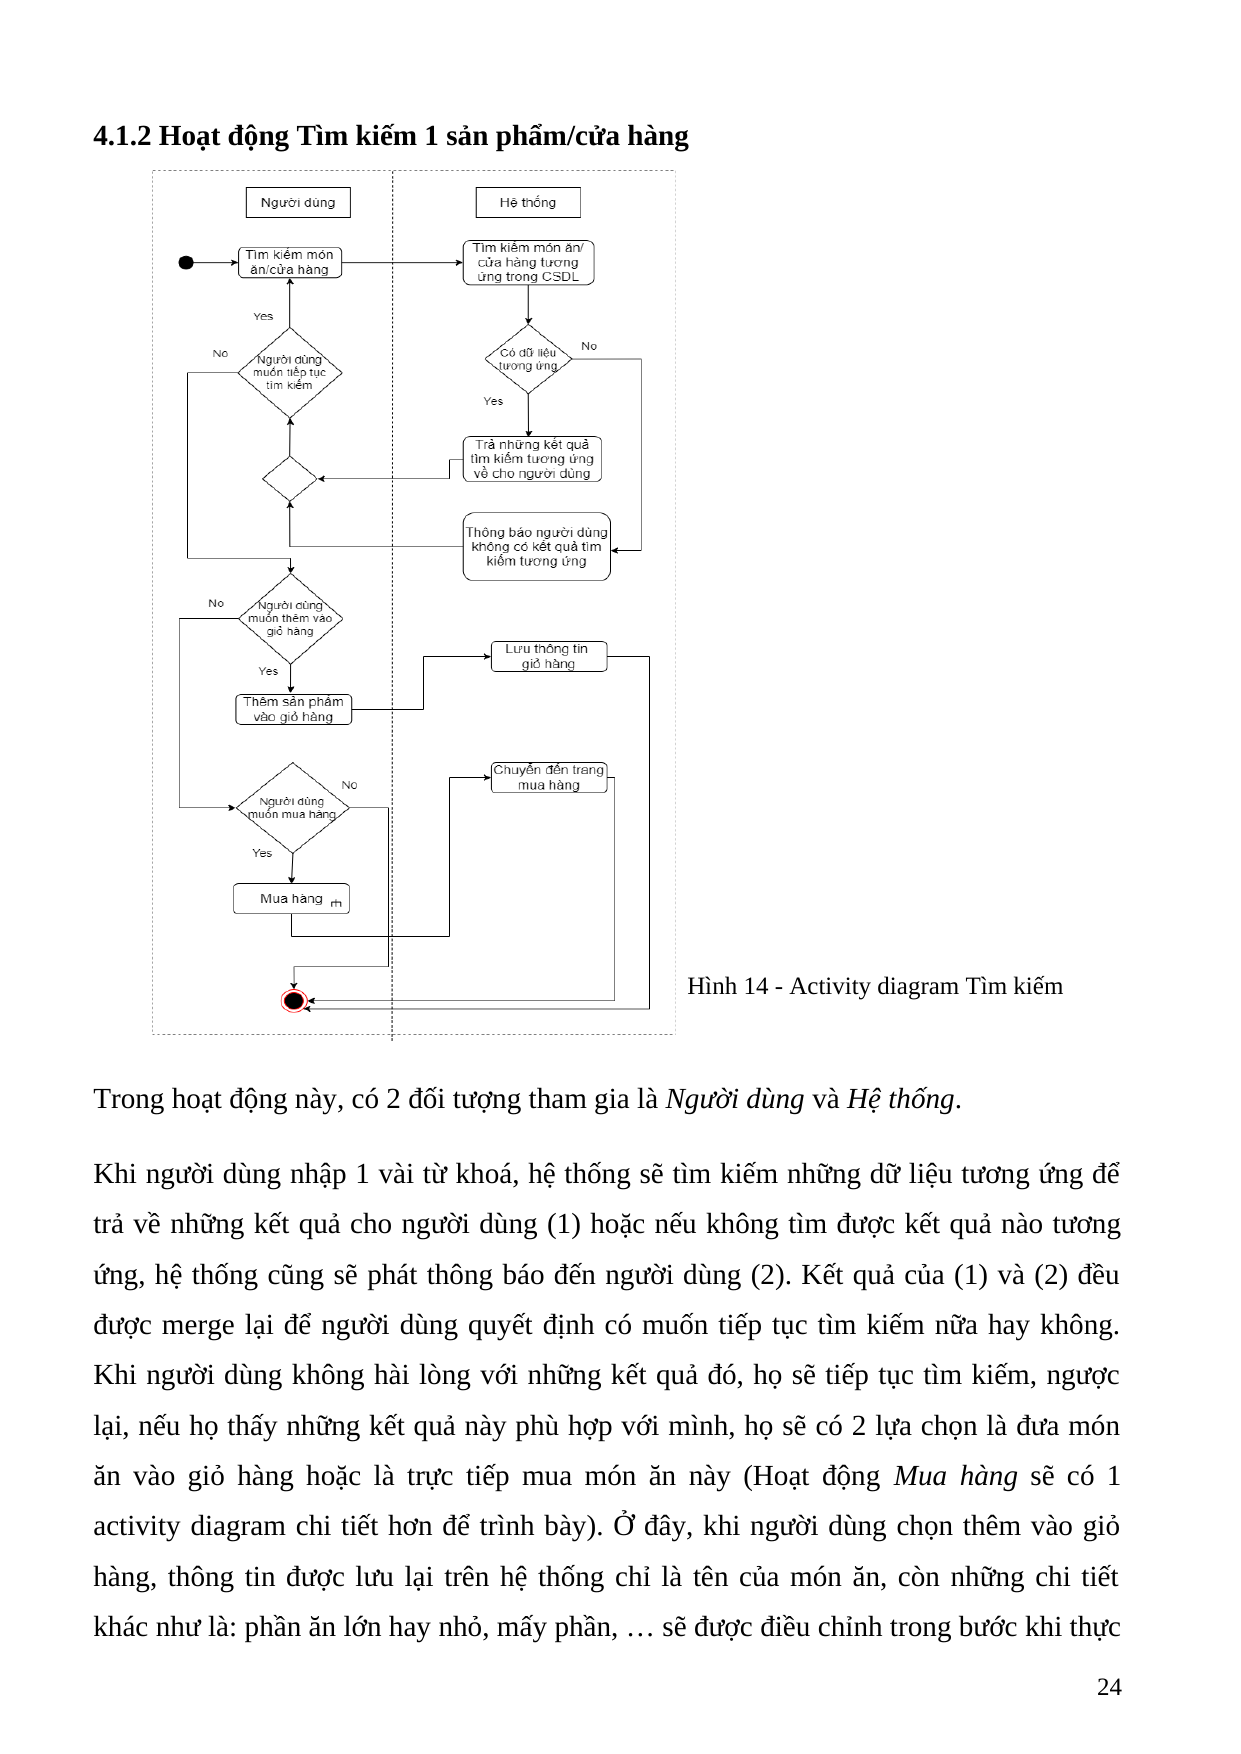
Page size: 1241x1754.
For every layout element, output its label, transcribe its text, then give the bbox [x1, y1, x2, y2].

picture [152, 164, 676, 1044]
subtitle 4.1.2 Hoạt động Tìm kiếm 1 sản phẩm/cửa hàng [93, 118, 796, 152]
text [93, 1156, 1122, 1642]
text Trong hoạt động này, có 2 đối tượng tham gia là Người dùng và Hệ thống. [93, 1081, 1122, 1114]
